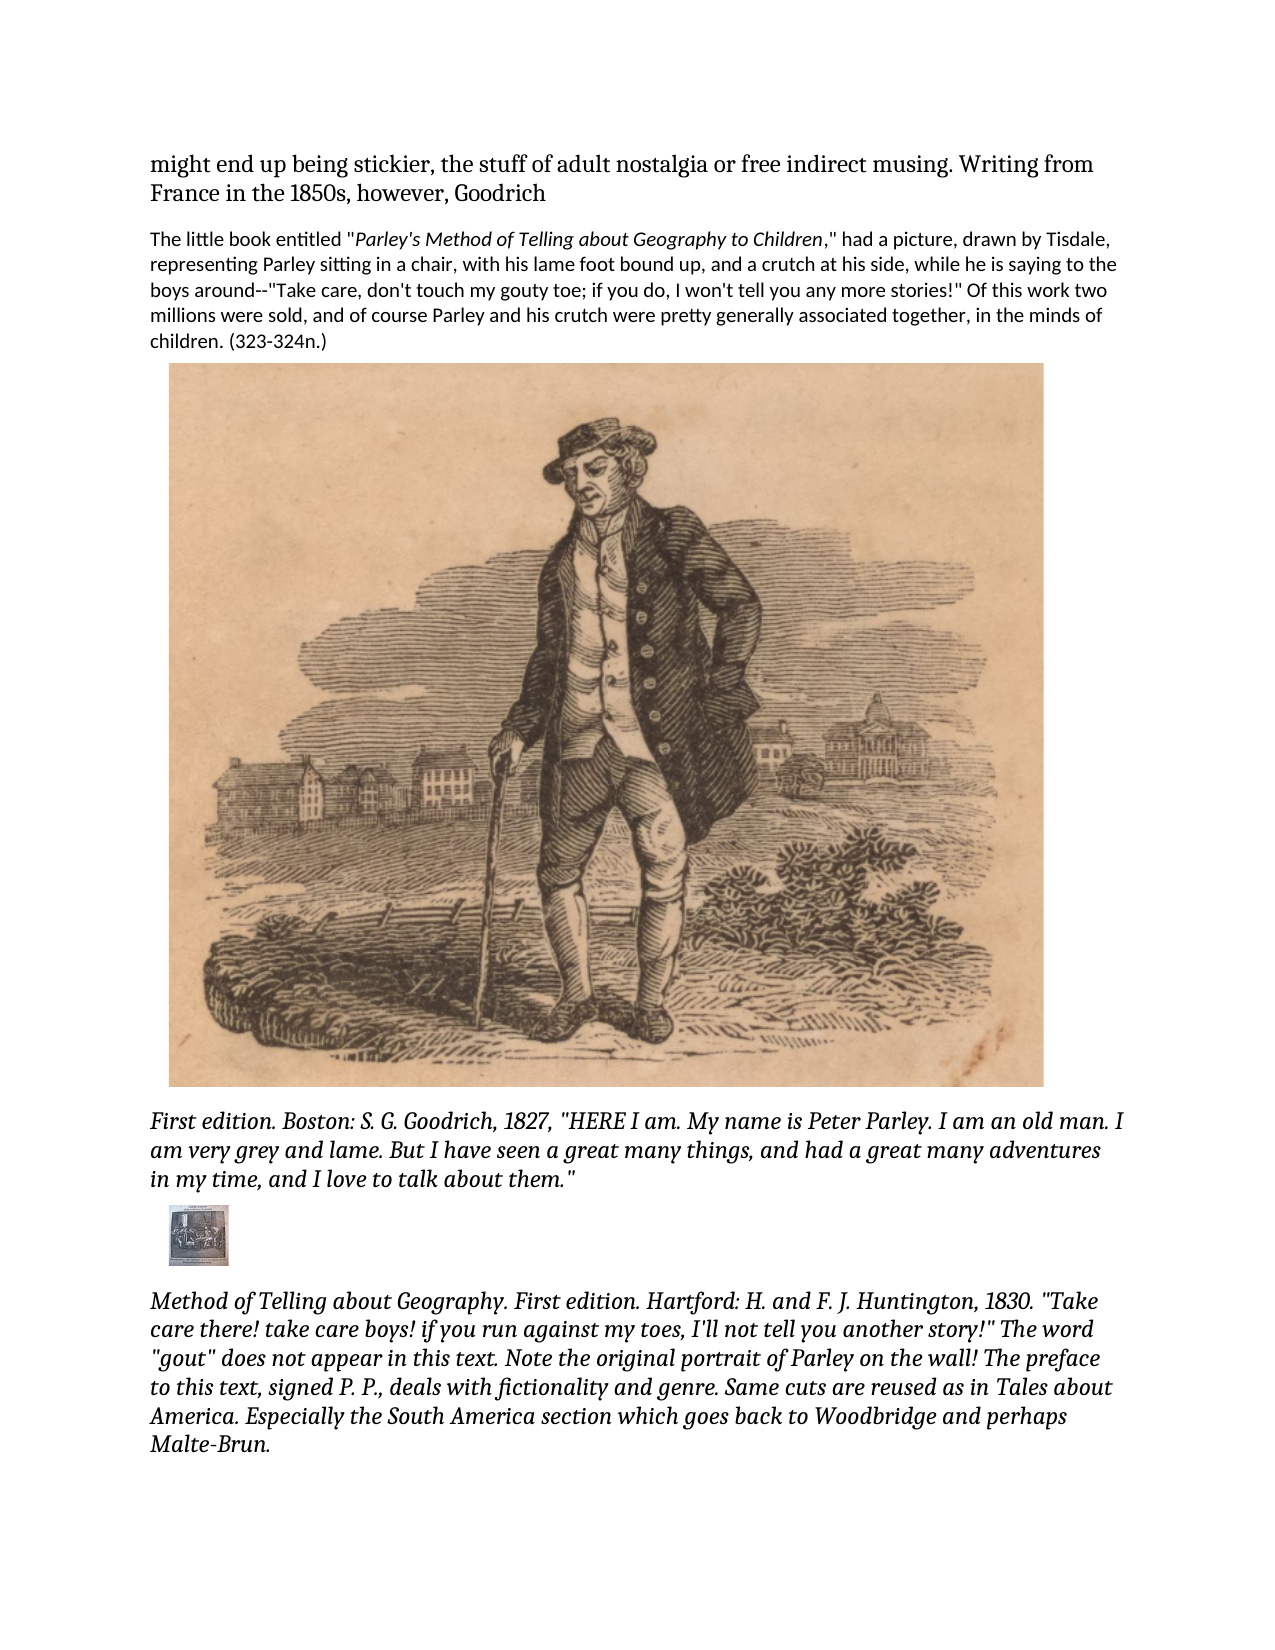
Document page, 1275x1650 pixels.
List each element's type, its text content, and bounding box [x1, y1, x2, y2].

text The little book entitled "Parley's Method of Telling about Geography to Children," had a picture, drawn by Tisdale, representing Parley sitting in a chair, with his lame foot bound up, and a crutch at his side, while he is saying to the boys around--"Take care, don't touch my gouty toe; if you do, I won't tell you any more stories!" Of this work two millions were sold, and of course Parley and his crutch were pretty generally associated together, in the minds of children. (323-324n.) [150, 226, 1125, 353]
picture [168, 1205, 229, 1266]
text Method of Telling about Geography. First edition. Hartford: H. and F. J. Huntington, 1830. "Take care there! take care boys! if you run against my toes, I'll not tell you another story!" The word "gout" does not appear in this text. Note the original portrait of Parley on the wall! The preface to this text, signed P. P., deals with fictionality and genre. Same cuts are reused as in Tales about America. Especially the South America section which goes back to Woodbridge and perhaps Malte-Brun. [150, 1287, 1125, 1459]
text First edition. Boston: S. G. Goodrich, 1827, "HERE I am. My name is Peter Parley. I am an old man. I am very grey and lame. But I have seen a great many things, and had a great many adventures in my time, and I love to talk about them." [150, 1107, 1125, 1193]
picture [168, 363, 1044, 1087]
